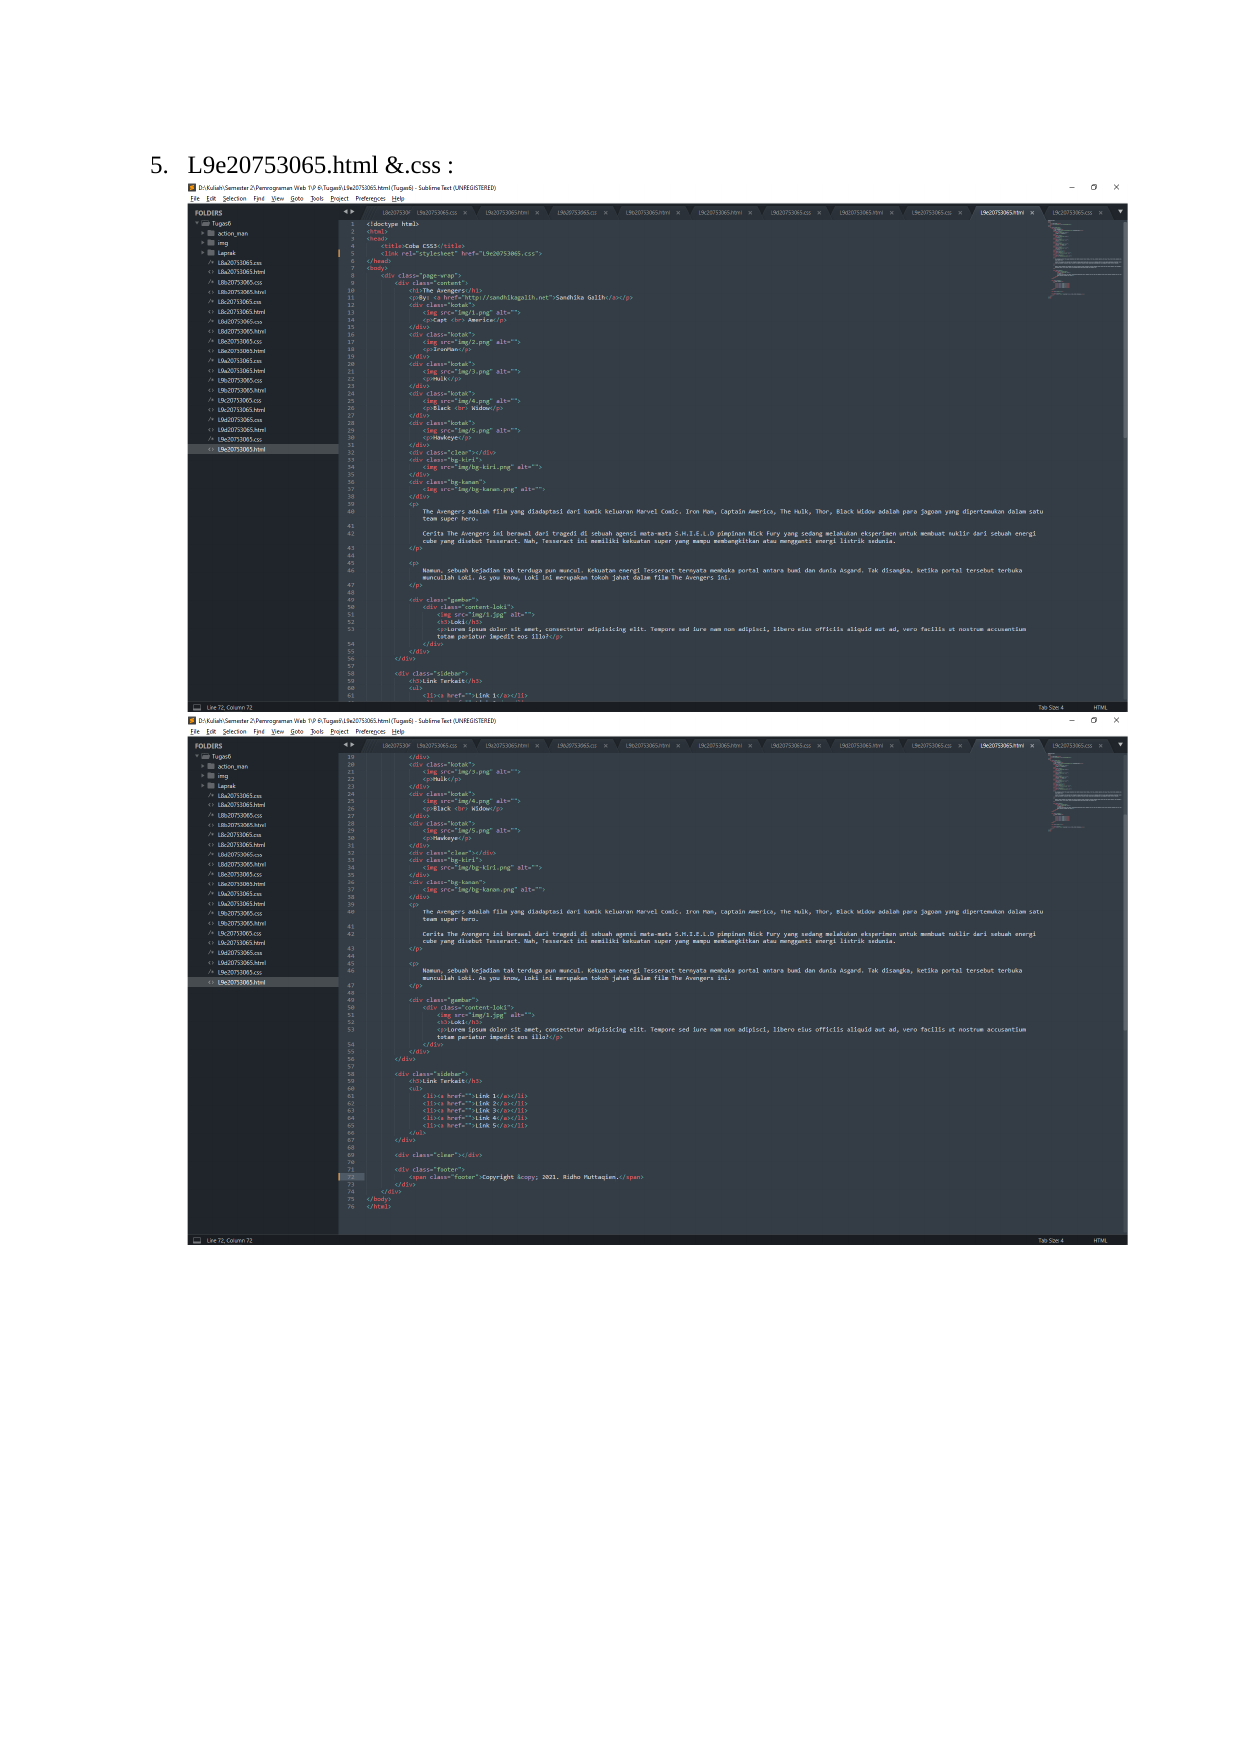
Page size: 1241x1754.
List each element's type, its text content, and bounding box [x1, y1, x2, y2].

list L9e20753065.html &.css : [150, 150, 1090, 179]
picture [187, 716, 1128, 1245]
picture [187, 183, 1128, 712]
